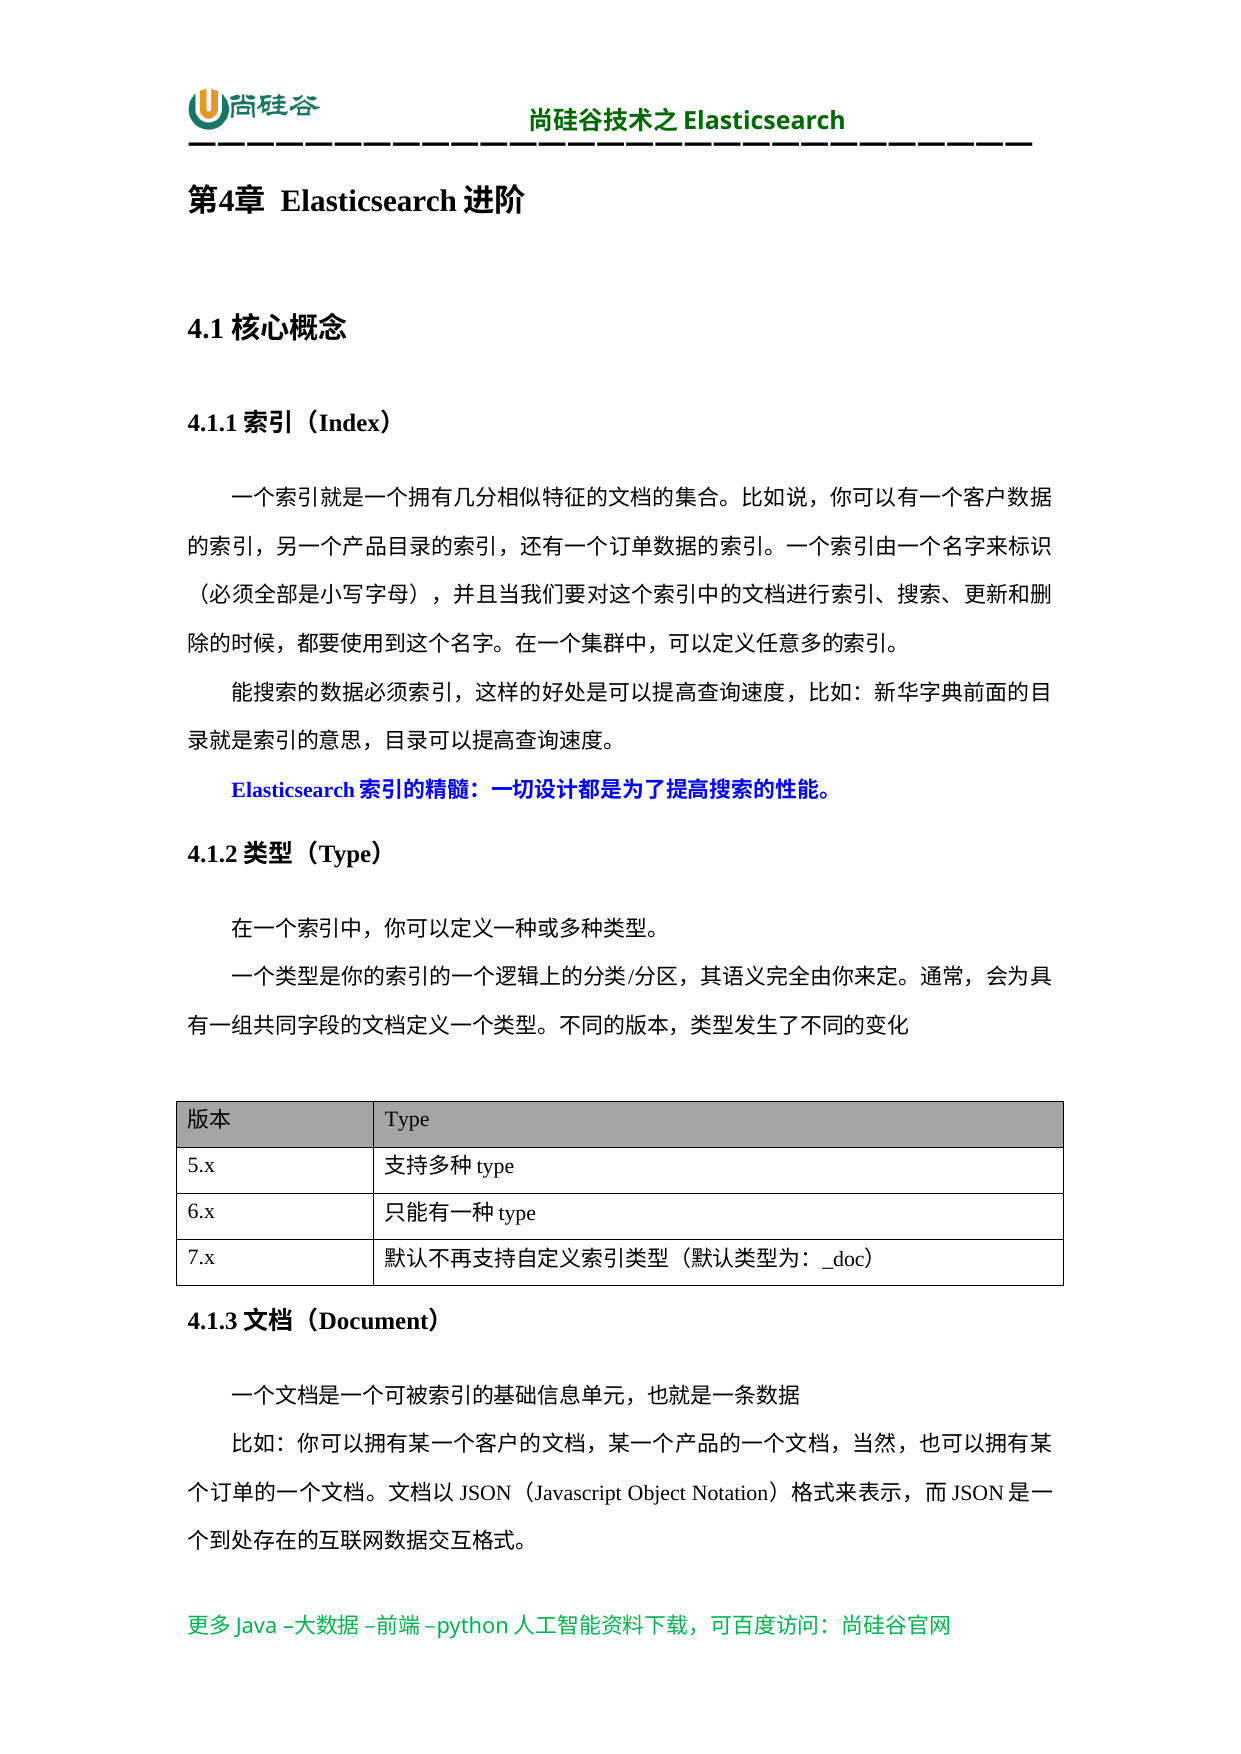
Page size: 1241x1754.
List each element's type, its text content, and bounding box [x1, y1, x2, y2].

text 一个类型是你的索引的一个逻辑上的分类/分区，其语义完全由你来定。通常，会为具有一组共同字段的文档定义一个类型。不同的版本，类型发生了不同的变化 [187, 959, 1053, 1040]
subtitle 4.1 核心概念 [187, 293, 1053, 358]
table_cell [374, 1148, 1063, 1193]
text Elasticsearch索引的精髓：一切设计都是为了提高搜索的性能。 [187, 771, 1053, 804]
text 一个索引就是一个拥有几分相似特征的文档的集合。比如说，你可以有一个客户数据的索引，另一个产品目录的索引，还有一个订单数据的索引。一个索引由一个名字来标识（必须全部是小写字母），并且当我们要对这个索引中的文档进行索引、搜索、更新和删除的时候，都要使用到这个名字。在一个集群中，可以定义任意多的索引。 [187, 479, 1053, 658]
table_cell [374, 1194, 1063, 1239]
text 比如：你可以拥有某一个客户的文档，某一个产品的一个文档，当然，也可以拥有某个订单的一个文档。文档以JSON（Javascript Object Notation）格式来表示，而JSON是一个到处存在的互联网数据交互格式。 [187, 1426, 1053, 1556]
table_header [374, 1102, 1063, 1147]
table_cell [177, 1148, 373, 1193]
subtitle 4.1.2 类型（Type） [187, 819, 1053, 884]
subtitle Elasticsearch进阶 [187, 165, 1053, 230]
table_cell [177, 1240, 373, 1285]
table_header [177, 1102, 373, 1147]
text 能搜索的数据必须索引，这样的好处是可以提高查询速度，比如：新华字典前面的目录就是索引的意思，目录可以提高查询速度。 [187, 674, 1053, 755]
subtitle 4.1.3 文档（Document） [187, 1286, 1053, 1351]
picture [187, 88, 320, 130]
text 在一个索引中，你可以定义一种或多种类型。 [187, 911, 1053, 943]
text 一个文档是一个可被索引的基础信息单元，也就是一条数据 [187, 1377, 1053, 1410]
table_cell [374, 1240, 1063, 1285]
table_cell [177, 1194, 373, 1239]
subtitle 4.1.1 索引（Index） [187, 388, 1053, 453]
